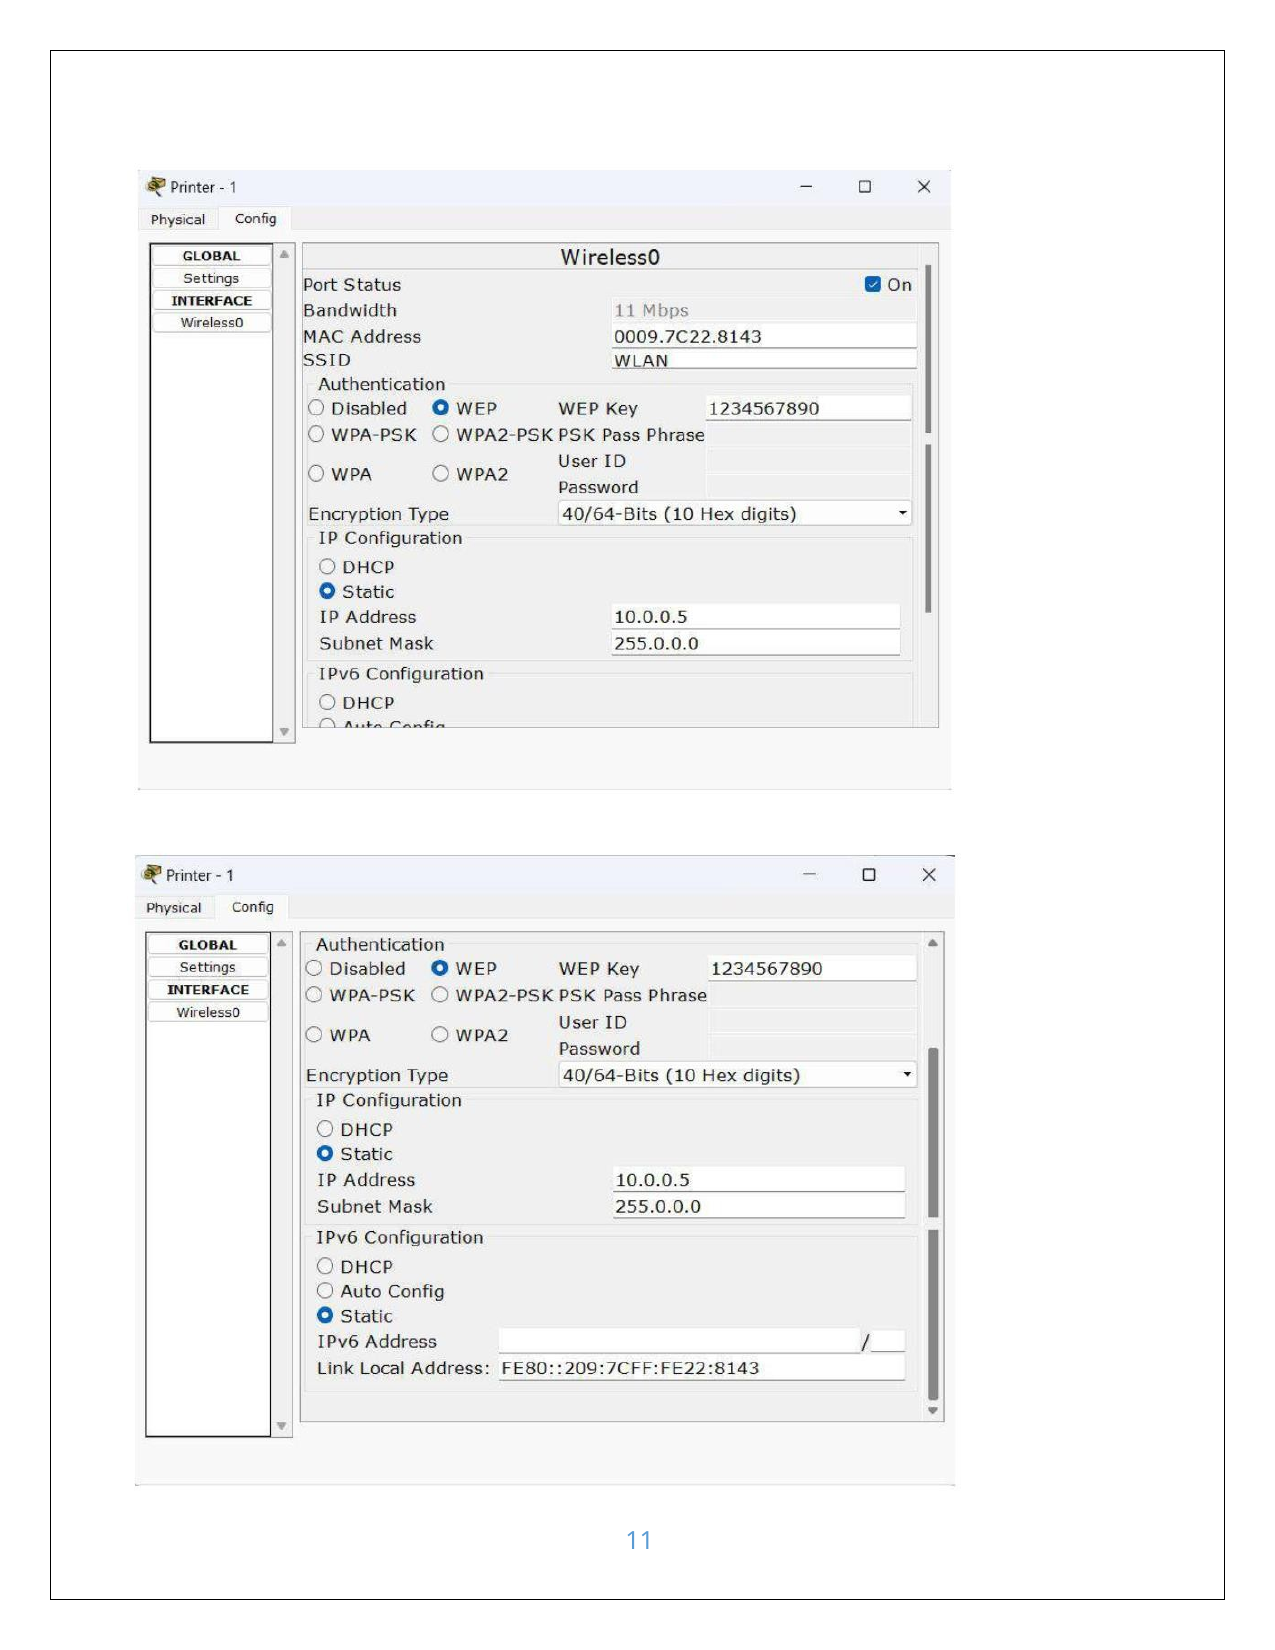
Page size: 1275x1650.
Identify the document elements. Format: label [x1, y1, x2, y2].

picture [127, 141, 997, 1509]
